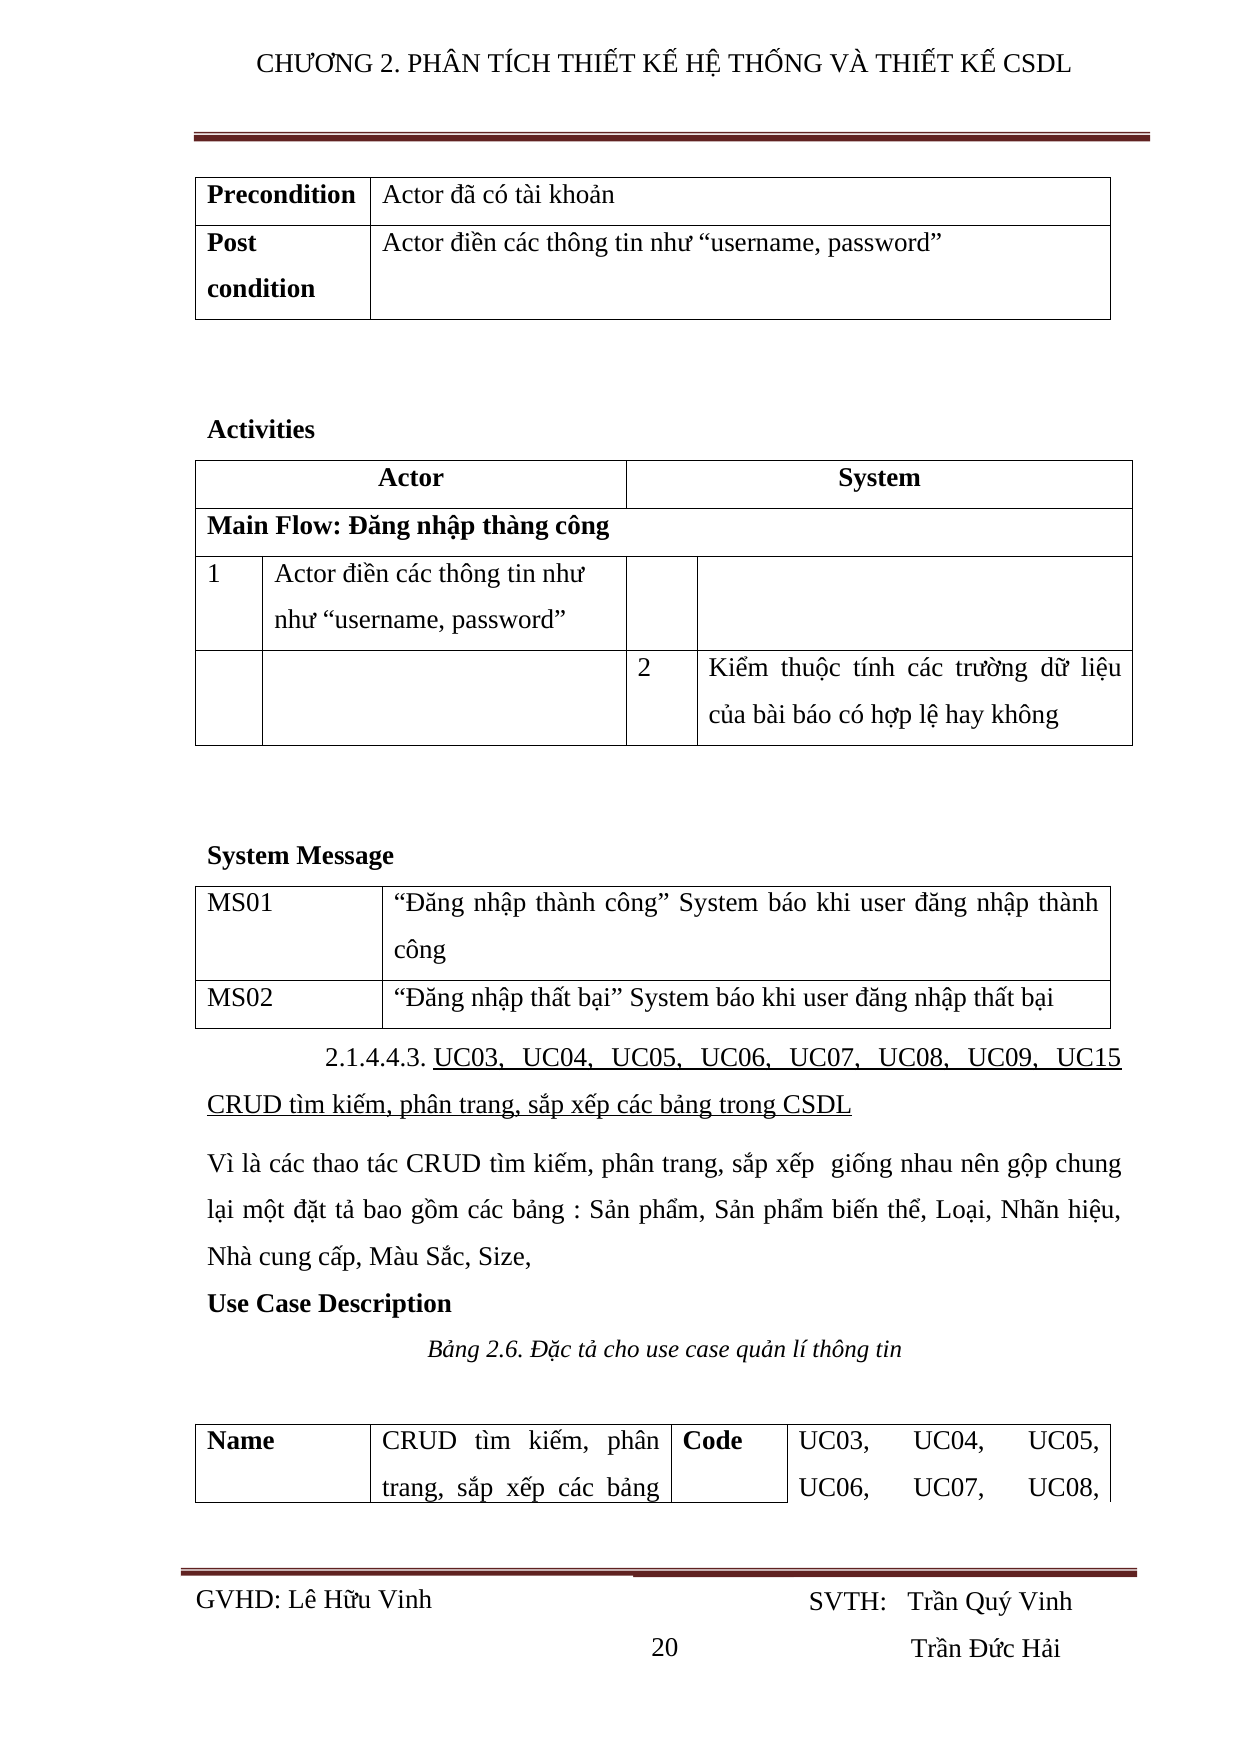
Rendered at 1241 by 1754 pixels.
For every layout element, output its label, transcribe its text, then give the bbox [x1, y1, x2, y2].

table_cell Actor điền các thông tin như “username, password” [371, 226, 1110, 319]
table_header MS01 [196, 887, 382, 980]
table_cell Actor đã có tài khoản [371, 178, 1110, 225]
table_cell Kiểm thuộc tính các trường dữ liệu của bài báo có hợp lệ hay không [698, 651, 1132, 744]
table_cell [263, 651, 626, 744]
text Use Case Description [207, 1287, 1122, 1318]
table_cell Actor điền các thông tin như như “username, password” [263, 557, 626, 650]
text System Message [207, 839, 1122, 870]
table_cell [698, 557, 1132, 650]
table_cell Precondition [196, 178, 370, 225]
table_header “Đăng nhập thành công” System báo khi user đăng nhập thành công [383, 887, 1110, 980]
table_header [788, 1425, 1110, 1502]
table_cell 2 [627, 651, 697, 744]
table_cell [196, 651, 262, 744]
table_header Actor [196, 461, 626, 508]
subtitle UC03, UC04, UC05, UC06, UC07, UC08, UC09, UC15 CRUD tìm kiếm, phân trang, sắp xếp các bảng trong CSDL [207, 1041, 1122, 1119]
table_header System [627, 461, 1132, 508]
text Vì là các thao tác CRUD tìm kiếm, phân trang, sắp xếp giống nhau nên gộp chung lại một đặt tả bao gồm các bảng : Sản phẩm, Sản phẩm biến thể, Loại, Nhãn hiệu, Nhà cung cấp, Màu Sắc, Size, [207, 1147, 1122, 1271]
table_header Code [672, 1425, 787, 1502]
text Activities [207, 414, 1122, 445]
table_cell “Đăng nhập thất bại” System báo khi user đăng nhập thất bại [383, 981, 1110, 1028]
table_cell [627, 557, 697, 650]
table_cell Post condition [196, 226, 370, 319]
table_cell 1 [196, 557, 262, 650]
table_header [371, 1425, 671, 1502]
table_cell Main Flow: Đăng nhập thàng công [196, 509, 1132, 556]
table_cell MS02 [196, 981, 382, 1028]
table_header Name [196, 1425, 370, 1502]
